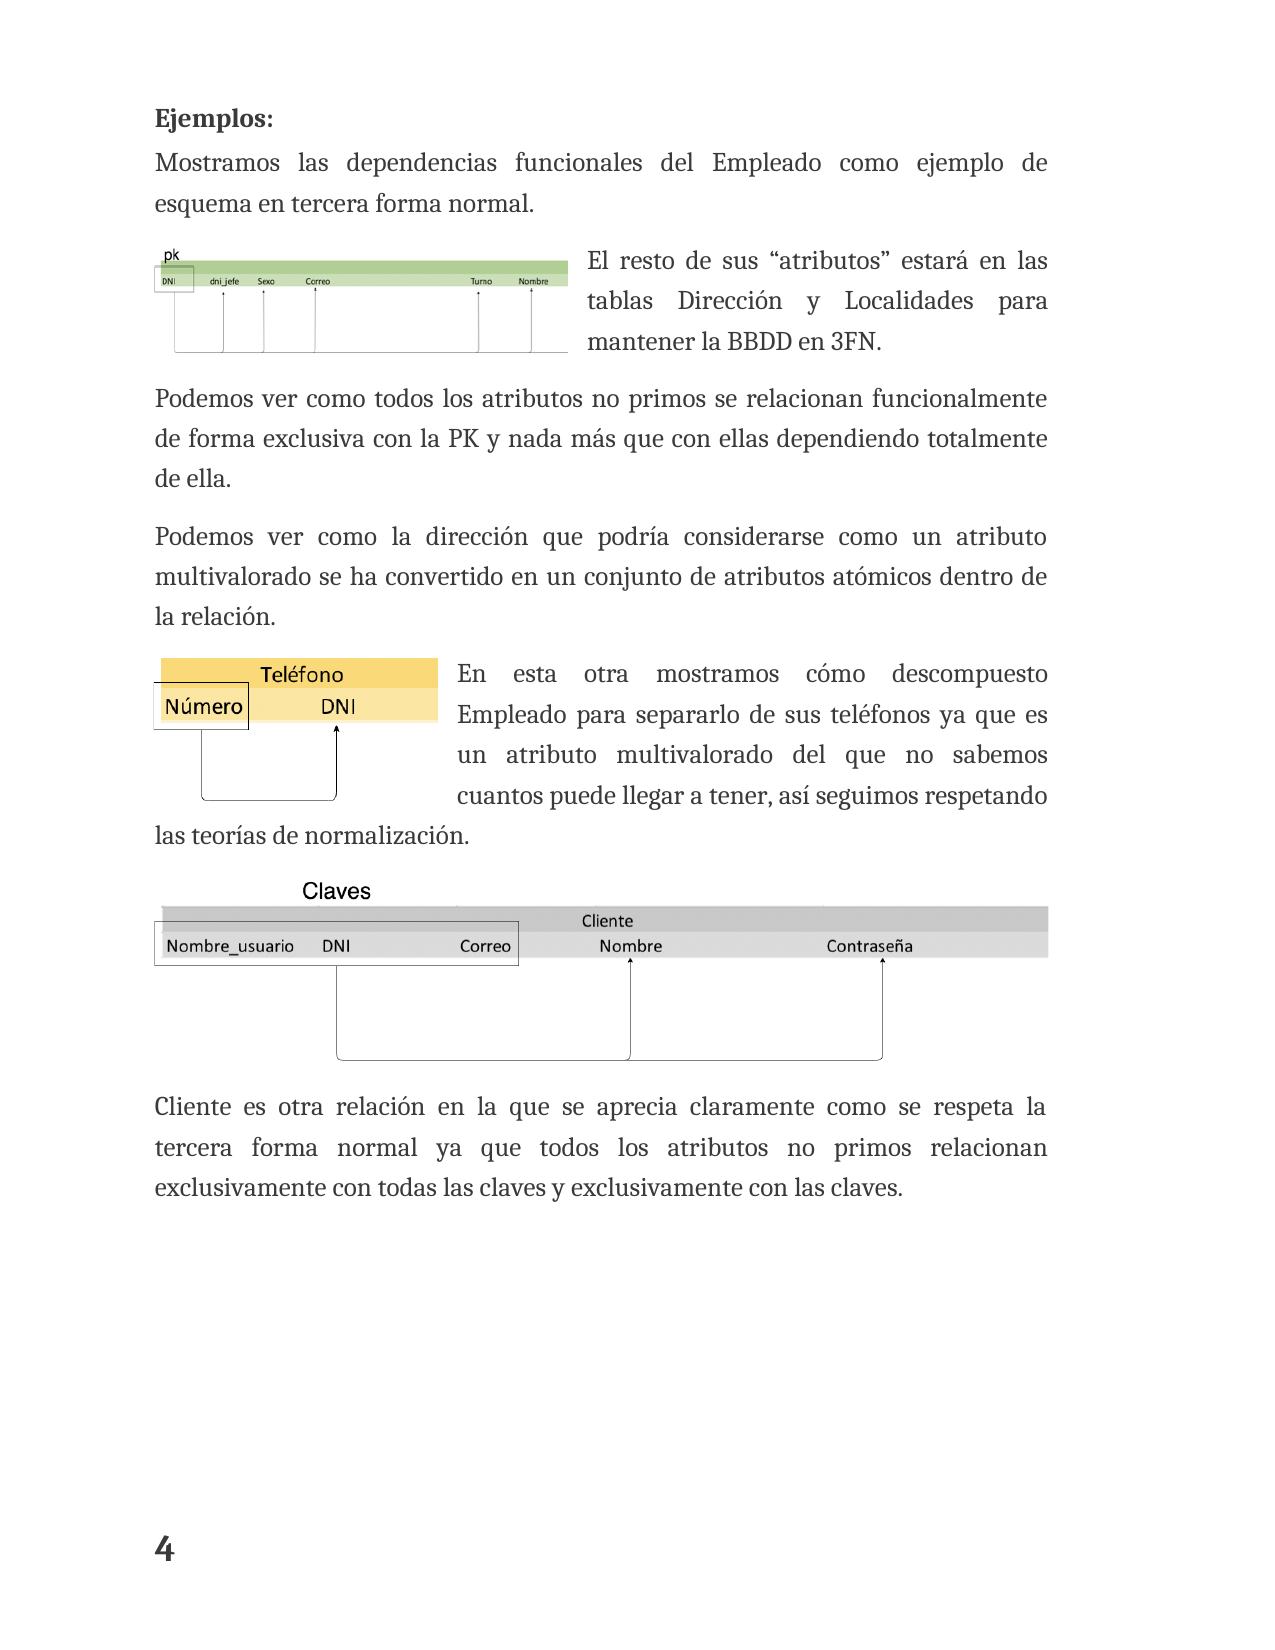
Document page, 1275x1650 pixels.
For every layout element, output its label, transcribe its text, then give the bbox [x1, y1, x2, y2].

picture [154, 244, 568, 357]
text Cliente es otra relación en la que se aprecia claramente como se respeta la tercera forma normal ya que todos los atributos no primos relacionan exclusivamente con todas las claves y exclusivamente con las claves. [154, 1091, 1048, 1203]
picture [153, 658, 439, 808]
text El resto de sus “atributos” estará en las tablas Dirección y Localidades para mantener la BBDD en 3FN. [568, 245, 1048, 357]
text Podemos ver como la dirección que podría considerarse como un atributo multivalorado se ha convertido en un conjunto de atributos atómicos dentro de la relación. [154, 521, 1048, 632]
picture [154, 877, 1049, 1066]
text Mostramos las dependencias funcionales del Empleado como ejemplo de esquema en tercera forma normal. [154, 147, 1048, 219]
text En esta otra mostramos cómo descompuesto Empleado para separarlo de sus teléfonos ya que es un atributo multivalorado del que no sabemos cuantos puede llegar a tener, así seguimos respetando las teorías de normalización. [154, 658, 1048, 851]
text Podemos ver como todos los atributos no primos se relacionan funcionalmente de forma exclusiva con la PK y nada más que con ellas dependiendo totalmente de ella. [154, 383, 1048, 494]
subtitle Ejemplos: [154, 103, 1048, 135]
